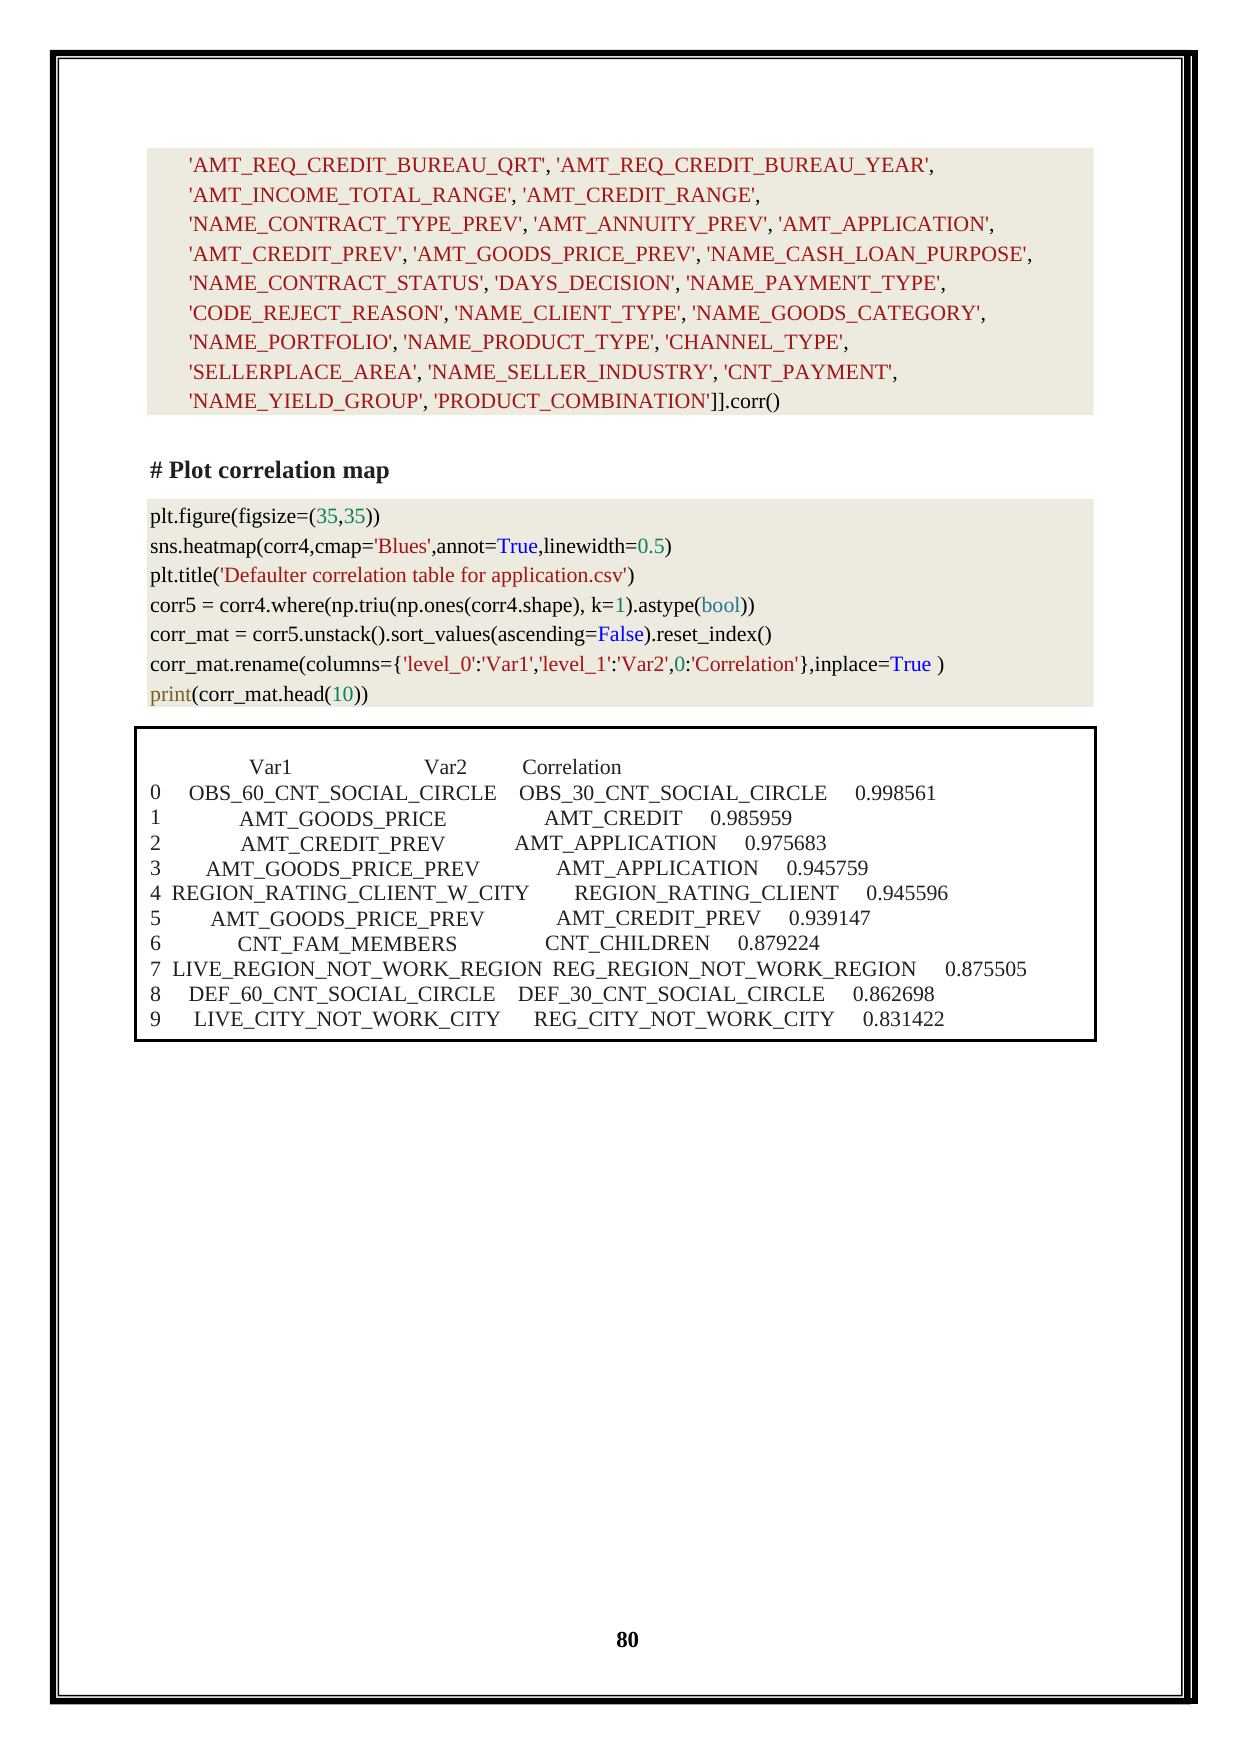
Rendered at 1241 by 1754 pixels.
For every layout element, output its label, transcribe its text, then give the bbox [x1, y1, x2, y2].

subtitle # Plot correlation map [150, 456, 1192, 484]
